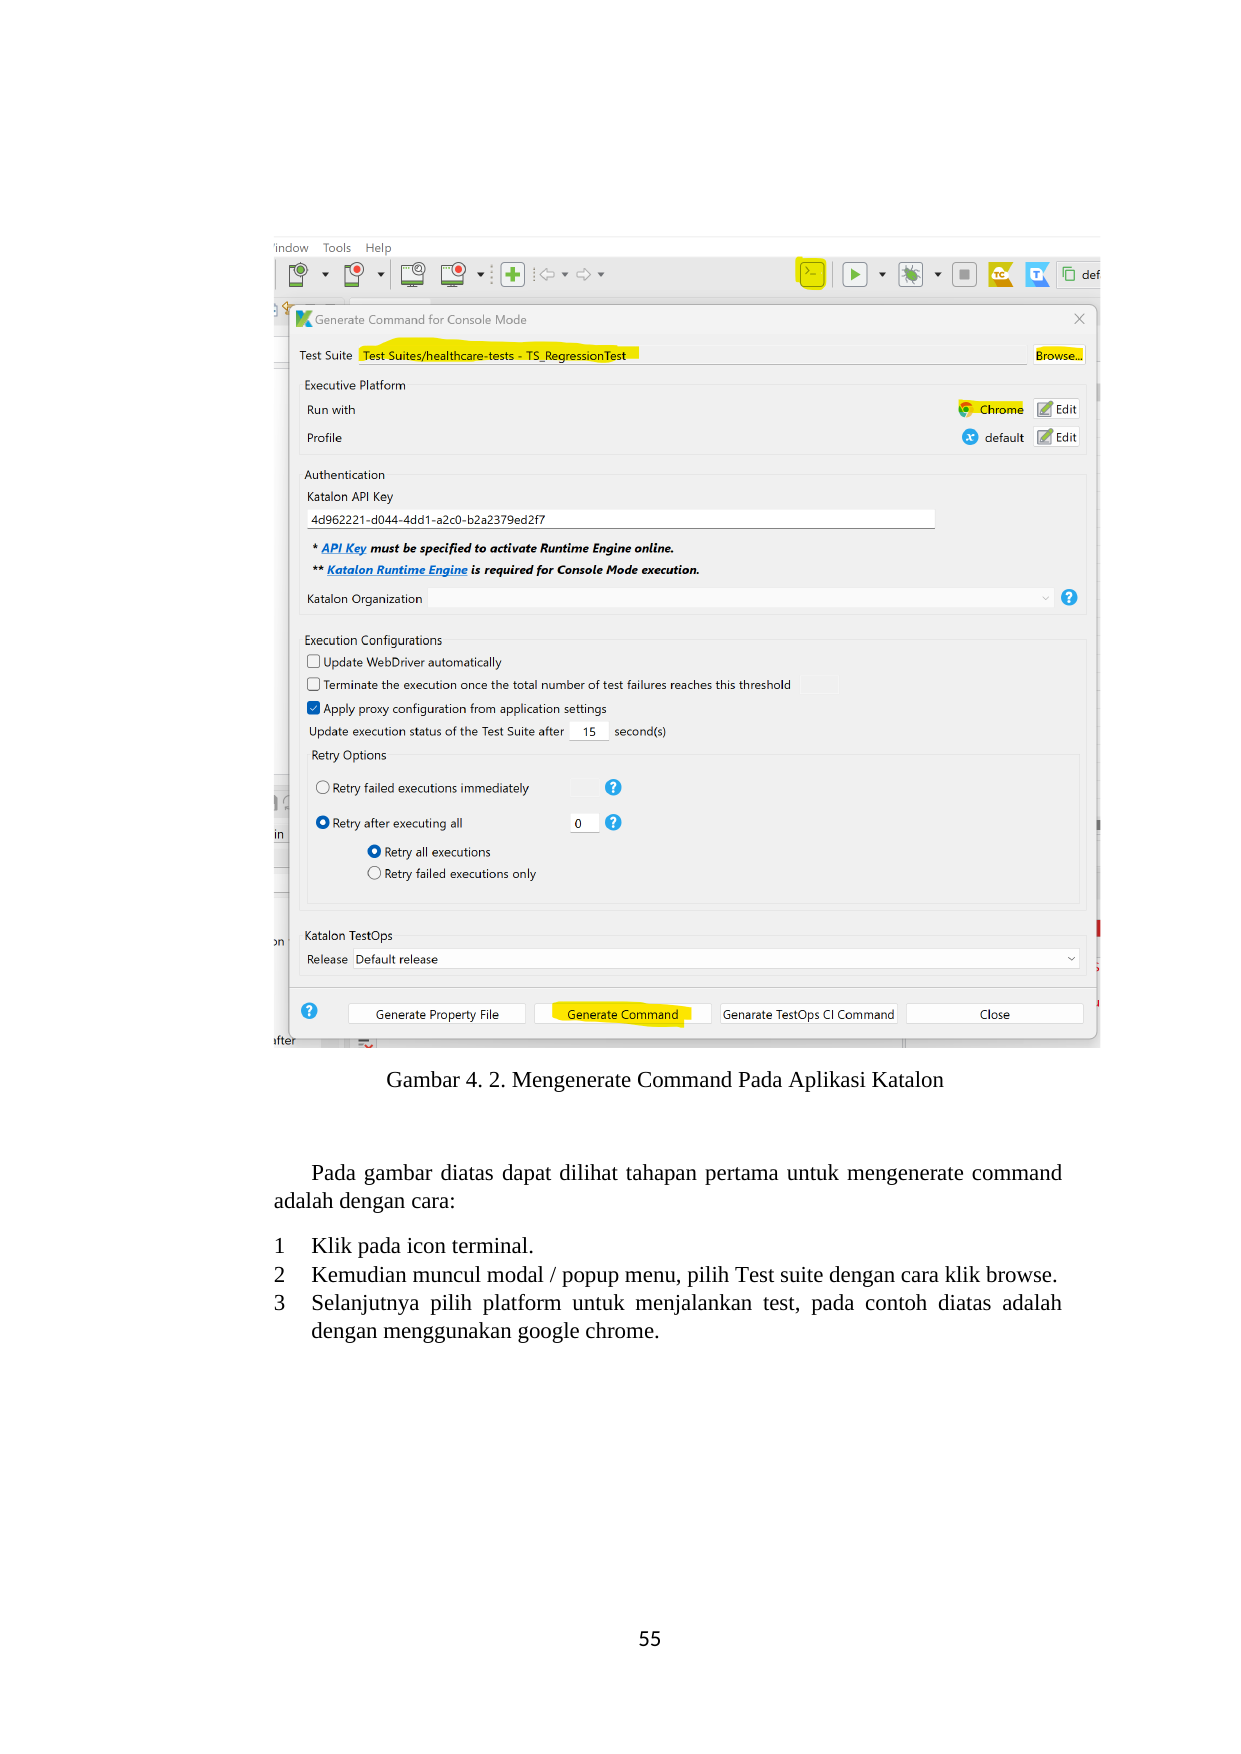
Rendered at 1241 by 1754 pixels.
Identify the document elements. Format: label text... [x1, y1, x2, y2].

text Gambar 4. . Mengenerate Command Pada Aplikasi Katalon [311, 1066, 1063, 1093]
picture [273, 236, 1101, 1048]
list Kemudian muncul modal / popup menu, pilih Test suite dengan cara klik browse. [274, 1261, 1063, 1287]
list Klik pada icon terminal. [274, 1232, 1063, 1258]
list Selanjutnya pilih platform untuk menjalankan test, pada contoh diatas adalah dengan menggunakan google chrome. [274, 1289, 1063, 1344]
text Pada gambar diatas dapat dilihat tahapan pertama untuk mengenerate command adalah dengan cara: [274, 1159, 1063, 1213]
